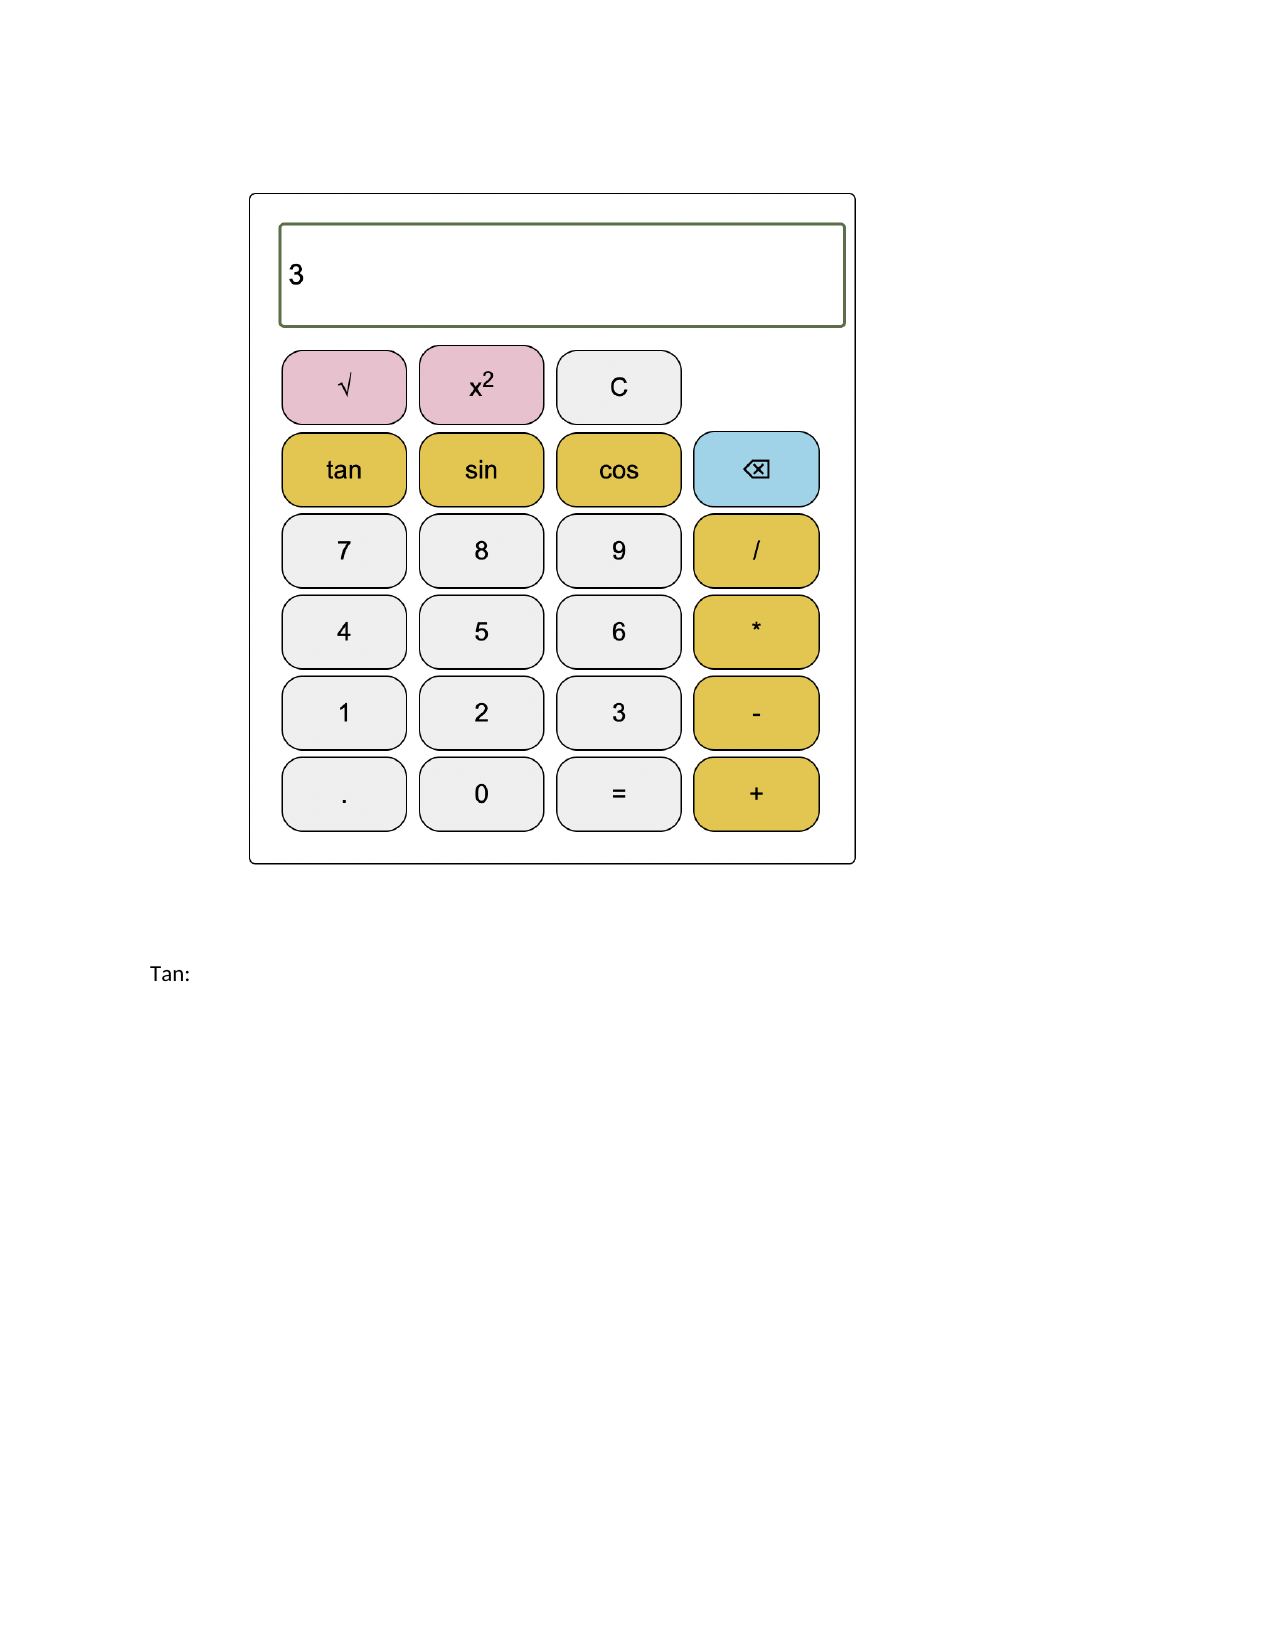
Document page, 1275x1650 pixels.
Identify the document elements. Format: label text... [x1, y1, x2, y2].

text Tan: [150, 959, 1125, 987]
